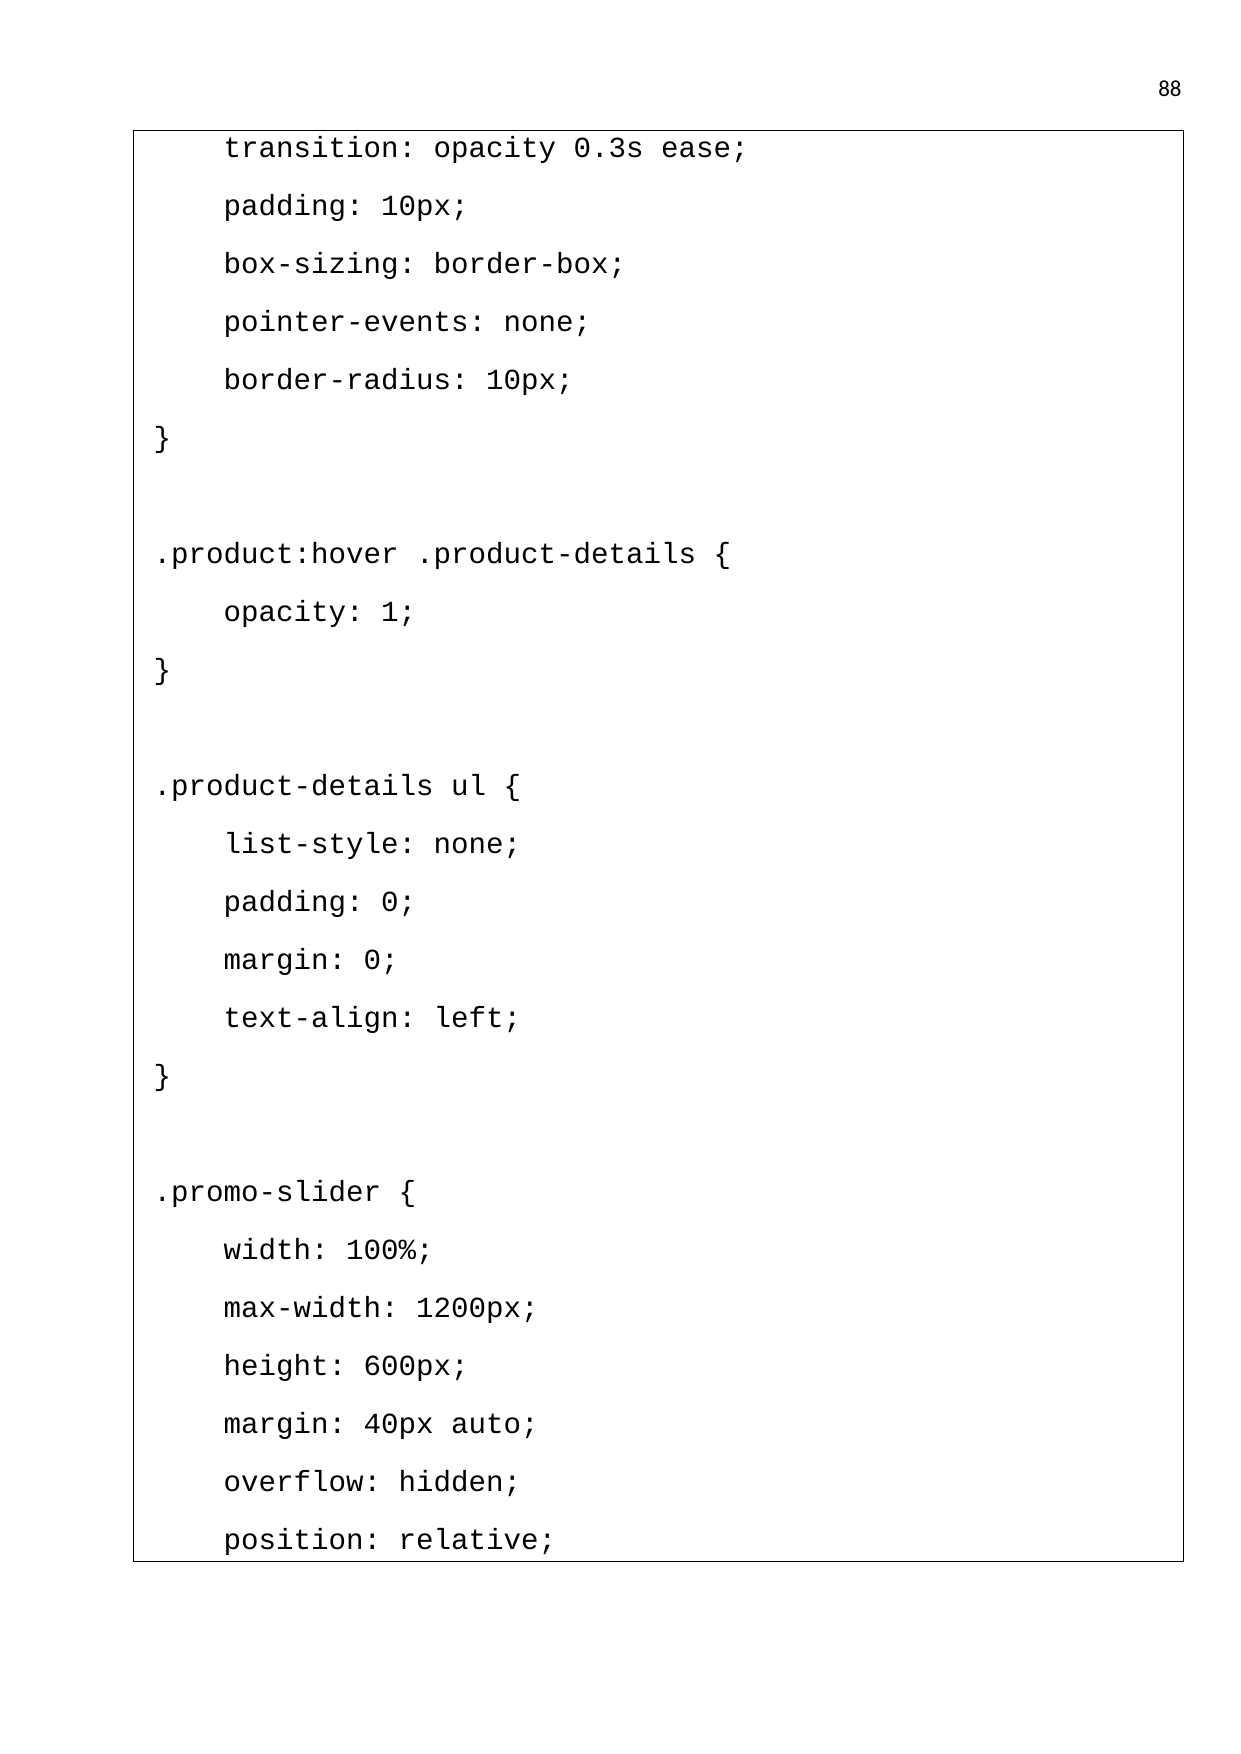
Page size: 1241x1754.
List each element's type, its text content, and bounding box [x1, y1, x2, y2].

text } [134, 1058, 1183, 1094]
text text-align: left; [134, 1000, 1183, 1036]
text width: 100%; [134, 1232, 1183, 1268]
text } [134, 652, 1183, 688]
text transition: opacity 0.3s ease; [134, 131, 1183, 166]
text .product-details ul { [134, 768, 1183, 804]
text margin: 0; [134, 942, 1183, 978]
text position: relative; [134, 1522, 1183, 1561]
text padding: 0; [134, 884, 1183, 920]
text overflow: hidden; [134, 1464, 1183, 1501]
text border-radius: 10px; [134, 362, 1183, 398]
text list-style: none; [134, 826, 1183, 862]
text .product:hover .product-details { [134, 536, 1183, 572]
text opacity: 1; [134, 594, 1183, 630]
text margin: 40px auto; [134, 1406, 1183, 1442]
text height: 600px; [134, 1348, 1183, 1384]
text pointer-events: none; [134, 304, 1183, 340]
text .promo-slider { [134, 1174, 1183, 1210]
text } [134, 420, 1183, 456]
text padding: 10px; [134, 188, 1183, 224]
text max-width: 1200px; [134, 1290, 1183, 1326]
text box-sizing: border-box; [134, 246, 1183, 282]
